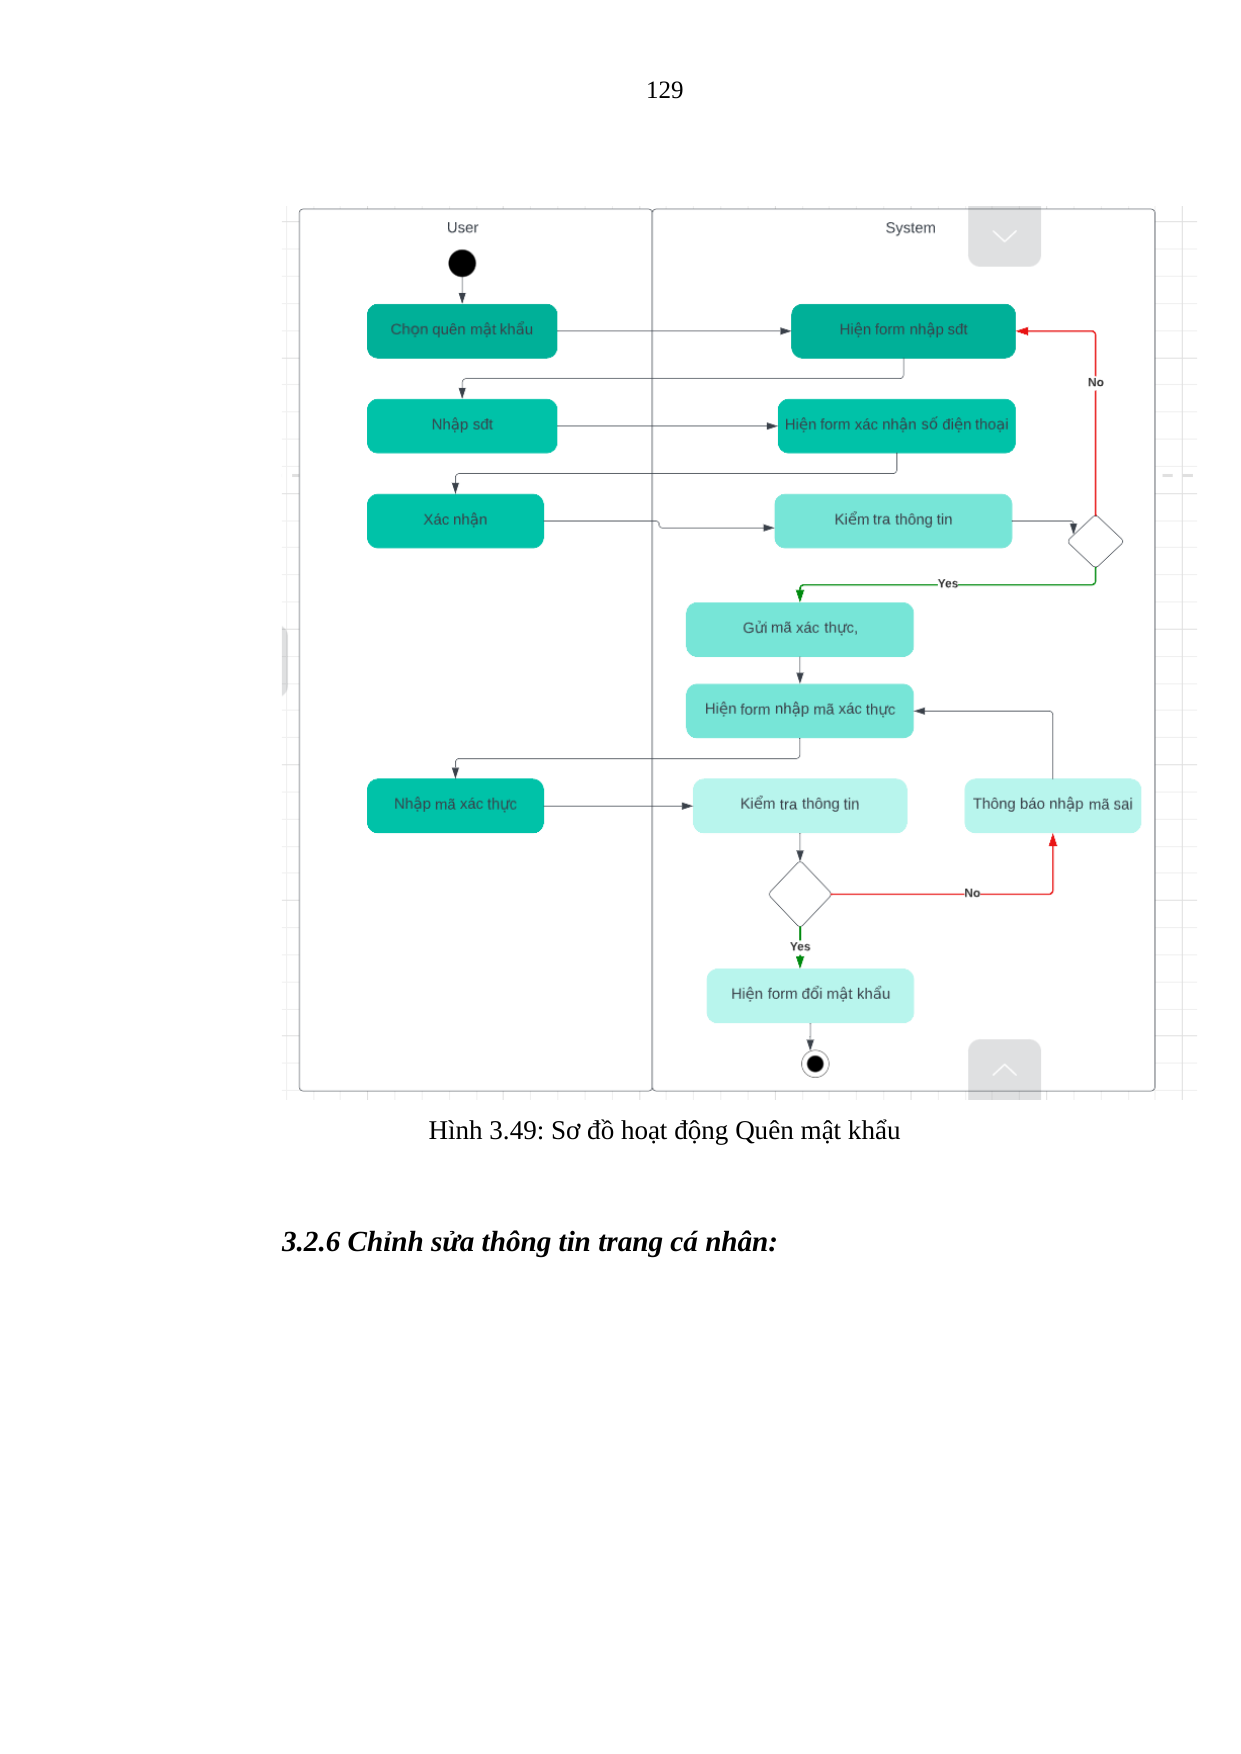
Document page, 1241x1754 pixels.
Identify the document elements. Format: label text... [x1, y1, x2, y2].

text Hình 3.49: Sơ đồ hoạt động Quên mật khẩu [207, 1114, 1122, 1146]
picture [281, 206, 1198, 1100]
text 3.2.6 Chỉnh sửa thông tin trang cá nhân: [207, 1224, 1122, 1257]
